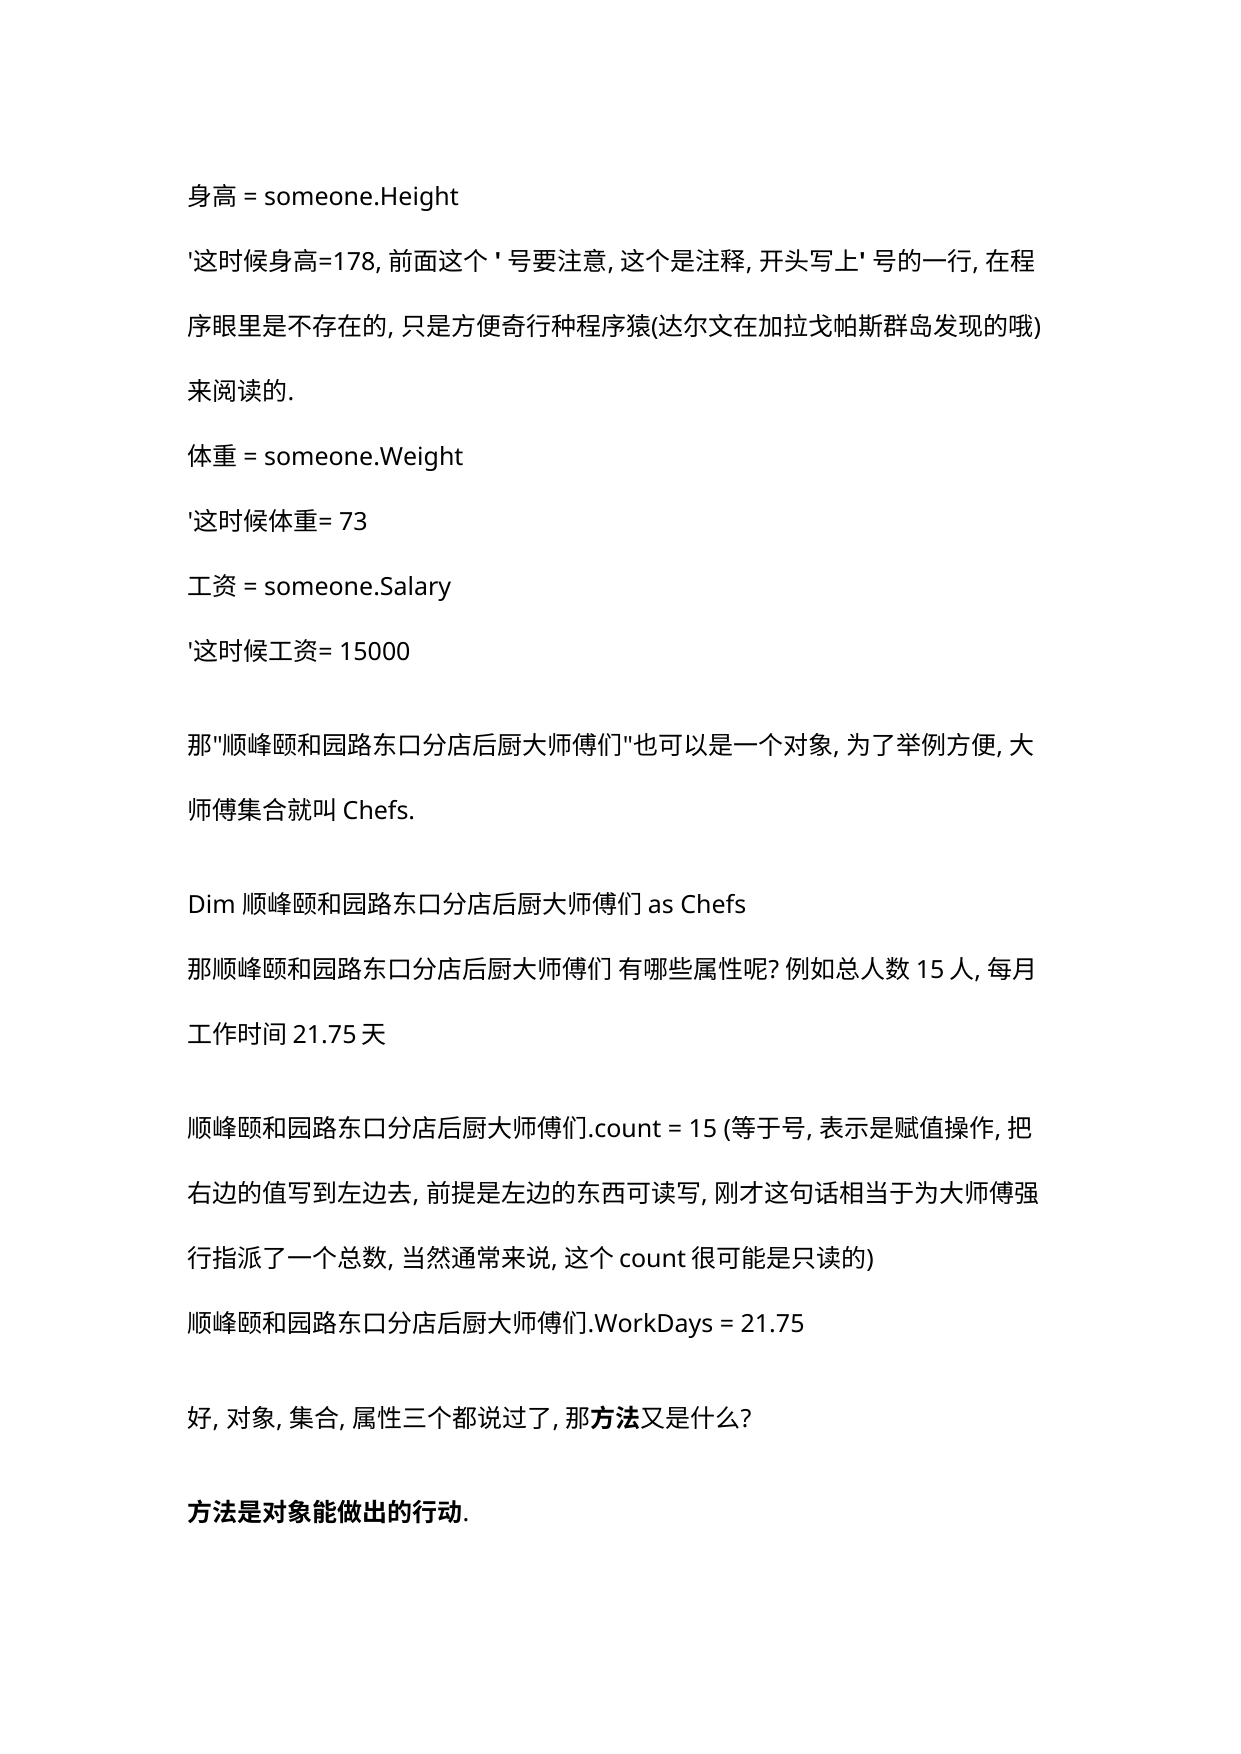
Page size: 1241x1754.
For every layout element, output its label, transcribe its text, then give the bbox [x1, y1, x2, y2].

text 身高 = someone.Height '这时候身高=178, 前面这个 ' 号要注意, 这个是注释, 开头写上' 号的一行, 在程序眼里是不存在的, 只是方便奇行种程序猿(达尔文在加拉戈帕斯群岛发现的哦)来阅读的. 体重 = someone.Weight '这时候体重= 73 工资 = someone.Salary '这时候工资= 15000 [187, 162, 1053, 682]
text 方法是对象能做出的行动. [187, 1478, 1053, 1543]
text 顺峰颐和园路东口分店后厨大师傅们.count = 15 (等于号, 表示是赋值操作, 把右边的值写到左边去, 前提是左边的东西可读写, 刚才这句话相当于为大师傅强行指派了一个总数, 当然通常来说, 这个count很可能是只读的) 顺峰颐和园路东口分店后厨大师傅们.WorkDays = 21.75 [187, 1094, 1053, 1354]
text Dim 顺峰颐和园路东口分店后厨大师傅们 as Chefs 那顺峰颐和园路东口分店后厨大师傅们 有哪些属性呢? 例如总人数15人, 每月工作时间21.75天 [187, 870, 1053, 1065]
text 那"顺峰颐和园路东口分店后厨大师傅们"也可以是一个对象, 为了举例方便, 大师傅集合就叫Chefs. [187, 711, 1053, 841]
text 好, 对象, 集合, 属性三个都说过了, 那方法又是什么? [187, 1384, 1053, 1449]
